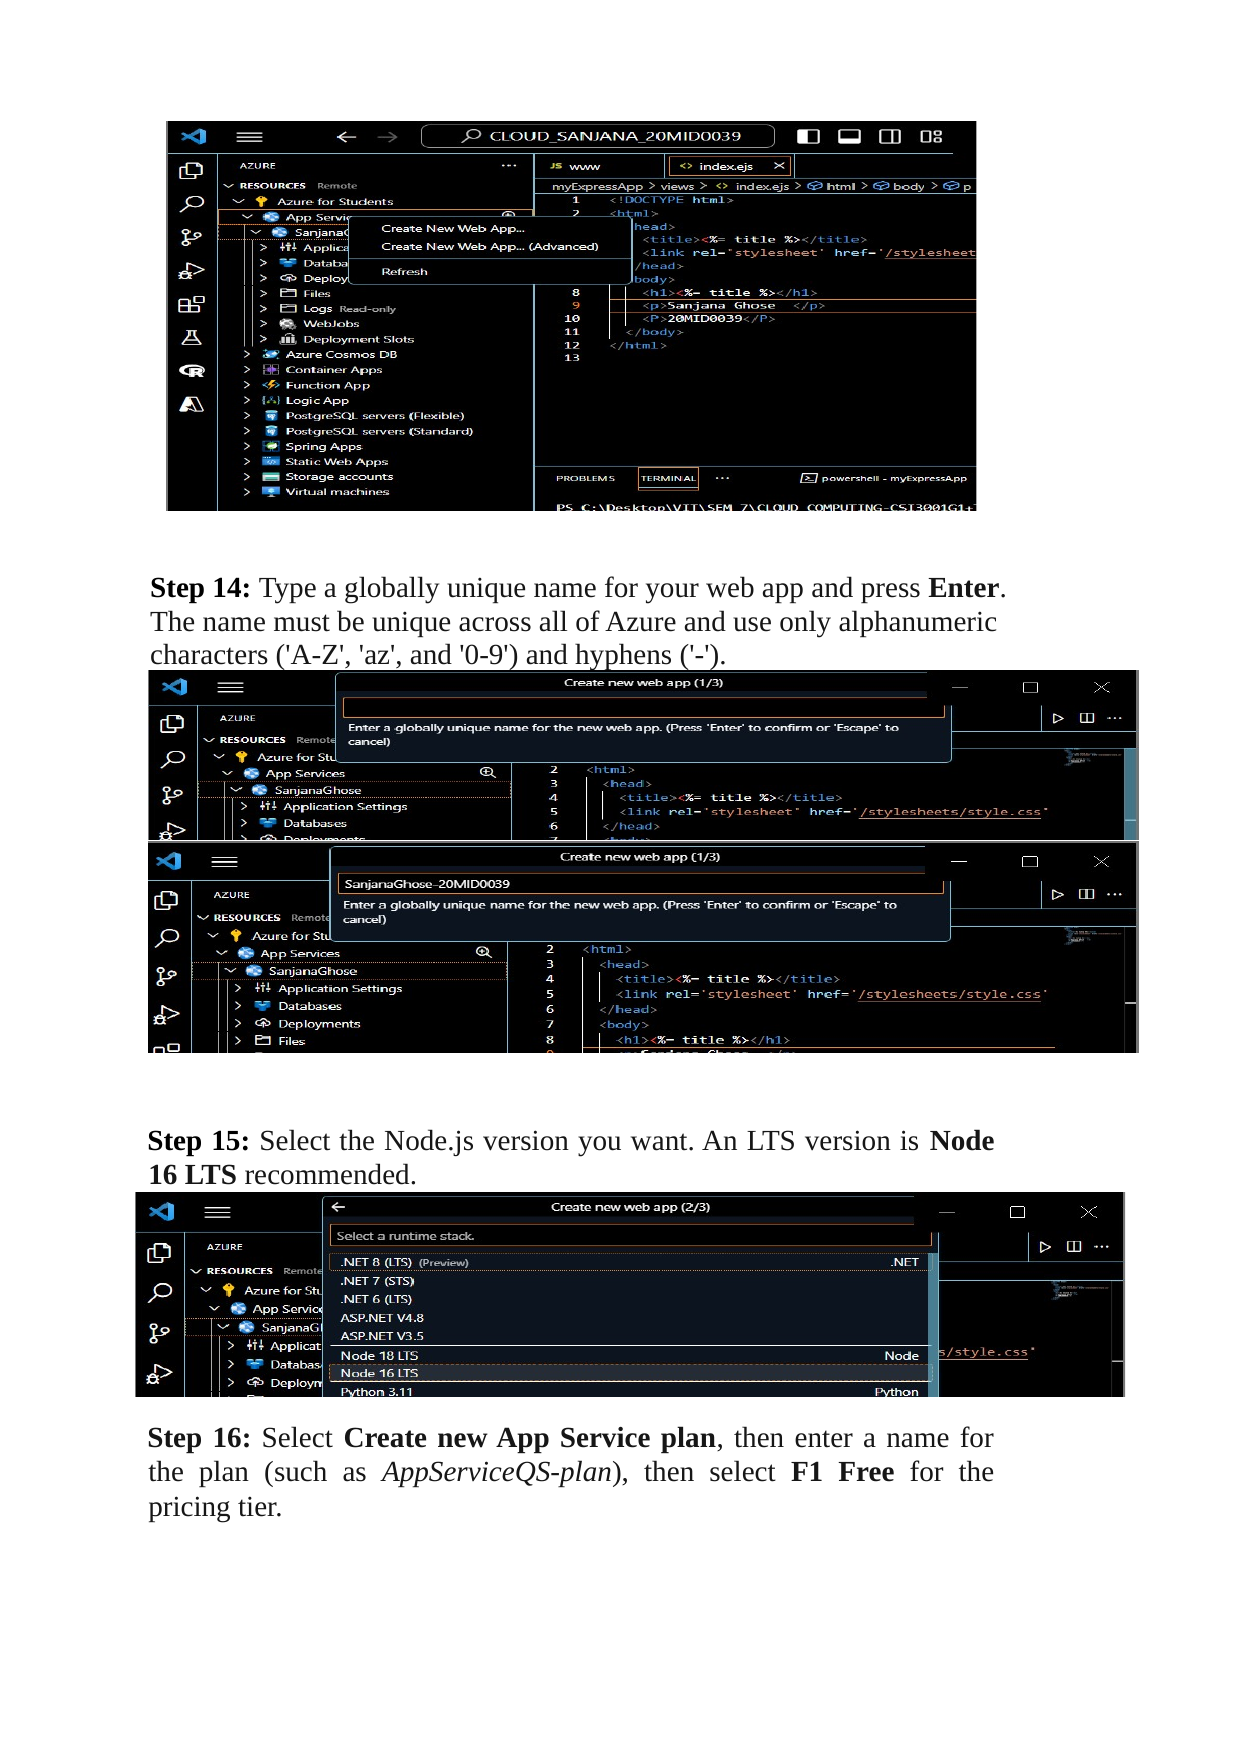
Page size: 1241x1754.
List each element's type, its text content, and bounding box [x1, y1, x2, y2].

picture [166, 121, 977, 511]
picture [148, 841, 1139, 1053]
text Step 15: Select the Node.js version you want. An LTS version is Node 16 LTS recommended. [147, 1123, 994, 1191]
text Step 16: Select Create new App Service plan, then enter a name for the plan (such as AppServiceQS-plan), then select F1 Free for the pricing tier. [147, 1420, 994, 1523]
picture [135, 1192, 1125, 1397]
text Step 14: Type a globally unique name for your web app and press Enter. The name must be unique across all of Azure and use only alphanumeric characters ('A-Z', 'az', and '0-9') and hyphens ('-'). [150, 572, 1045, 670]
picture [148, 670, 1139, 840]
